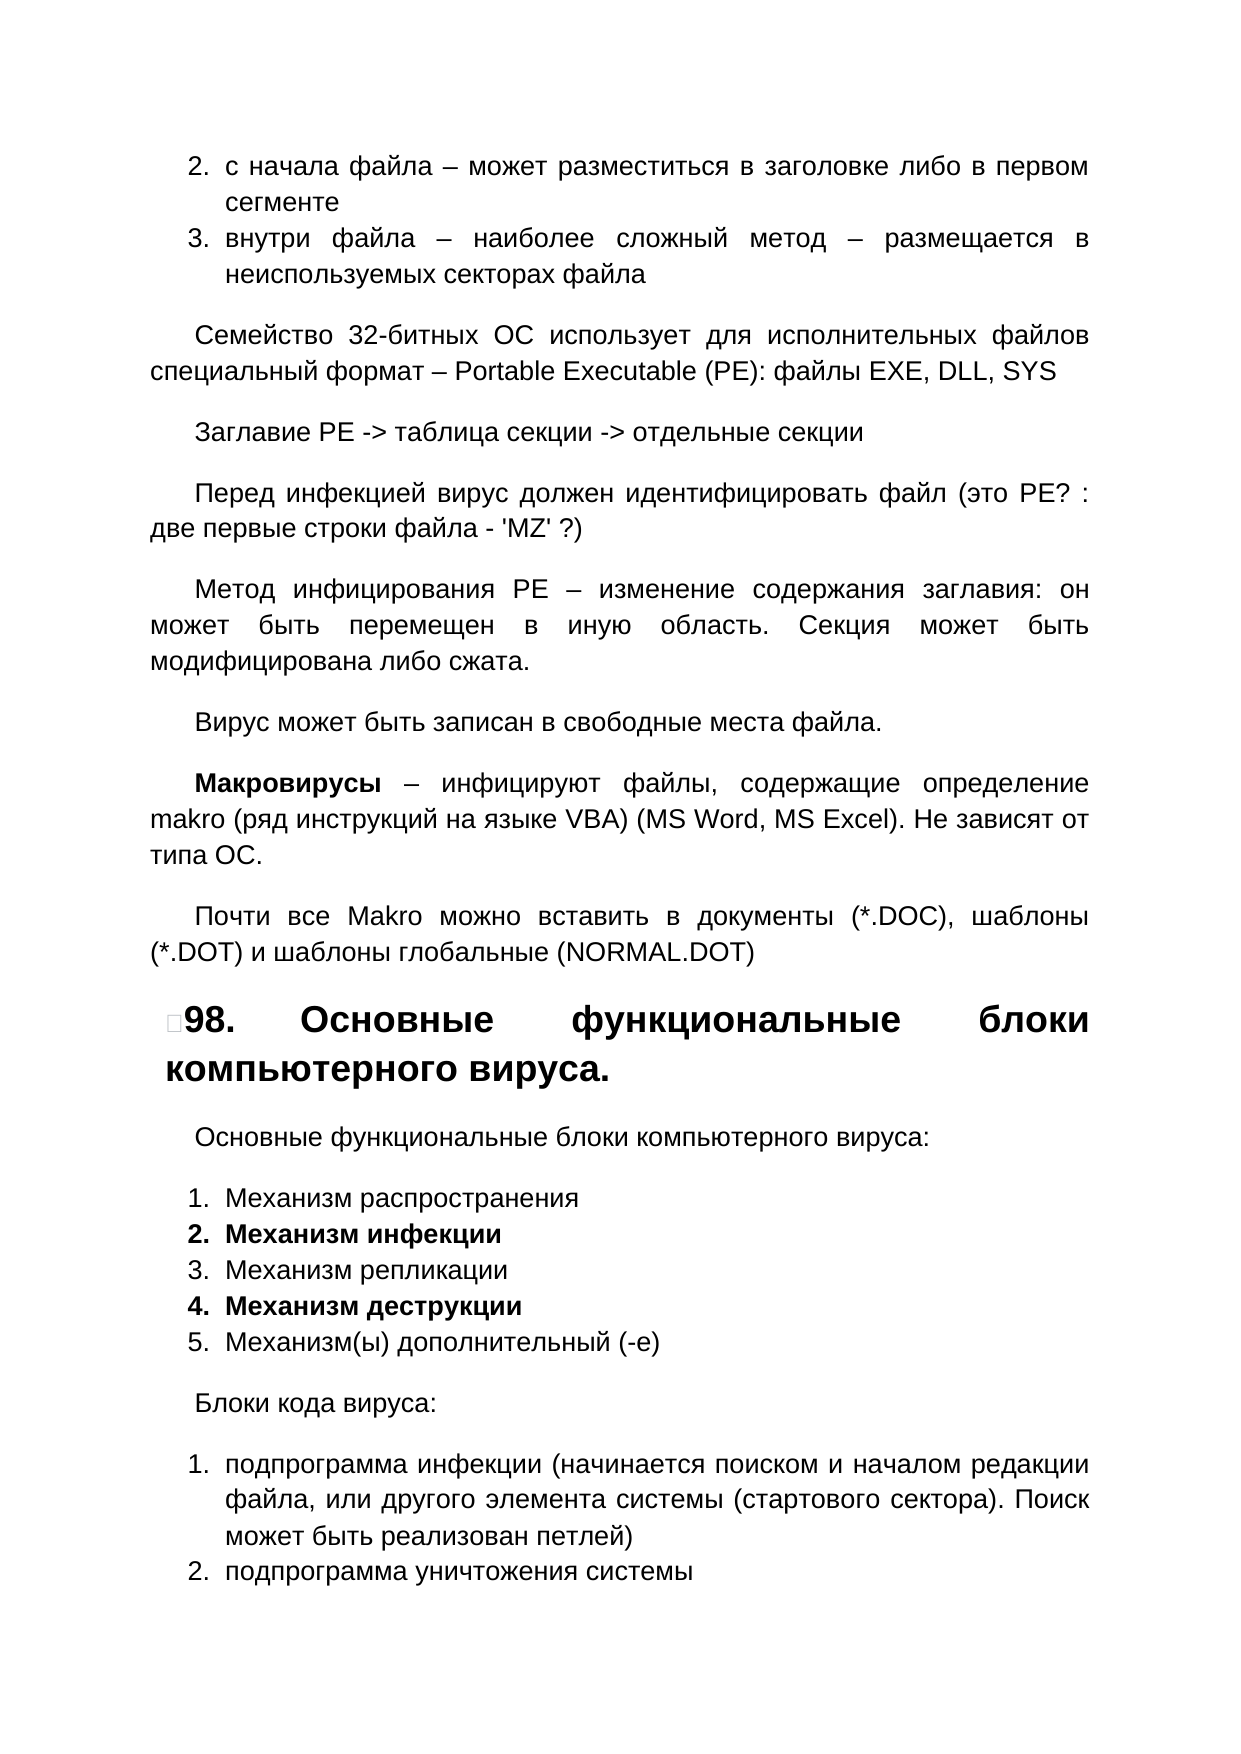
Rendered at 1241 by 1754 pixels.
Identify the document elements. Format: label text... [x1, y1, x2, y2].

list Механизм деструкции [187, 1290, 1090, 1321]
text Семейство 32-битных ОС использует для исполнительных файлов специальный формат – Portable Executable (PE): файлы EXE, DLL, SYS [150, 319, 1090, 386]
text Вирус может быть записан в свободные места файла. [150, 706, 1090, 737]
text Блоки кода вируса: [150, 1387, 1090, 1418]
list Механизм распространения [187, 1182, 1090, 1213]
subtitle 🍏98. Основные функциональные блоки компьютерного вируса. [165, 997, 1090, 1089]
list подпрограмма инфекции (начинается поиском и началом редакции файла, или другого элемента системы (стартового сектора). Поиск может быть реализован петлей) [187, 1448, 1090, 1551]
list внутри файла – наиболее сложный метод – размещается в неиспользуемых секторах файла [187, 222, 1090, 289]
list Механизм инфекции [187, 1218, 1090, 1249]
list подпрограмма уничтожения системы [187, 1555, 1090, 1587]
list с начала файла – может разместиться в заголовке либо в первом сегменте [187, 150, 1090, 217]
text Почти все Makro можно вставить в документы (*.DOC), шаблоны (*.DOT) и шаблоны глобальные (NORMAL.DOT) [150, 900, 1090, 967]
text Перед инфекцией вирус должен идентифицировать файл (это РЕ? : две первые строки файла - 'MZ' ?) [150, 477, 1090, 544]
text Метод инфицирования PE – изменение содержания заглавия: он может быть перемещен в иную область. Секция может быть модифицирована либо сжата. [150, 573, 1090, 677]
text Основные функциональные блоки компьютерного вируса: [150, 1121, 1090, 1152]
list Механизм(ы) дополнительный (-е) [187, 1326, 1090, 1357]
list Механизм репликации [187, 1254, 1090, 1285]
text Макровирусы – инфицируют файлы, содержащие определение makrо (ряд инструкций на языке VBA) (MS Word, MS Excel). Не зависят от типа ОС. [150, 767, 1090, 870]
text Заглавие PE -> таблица секции -> отдельные секции [150, 416, 1090, 447]
